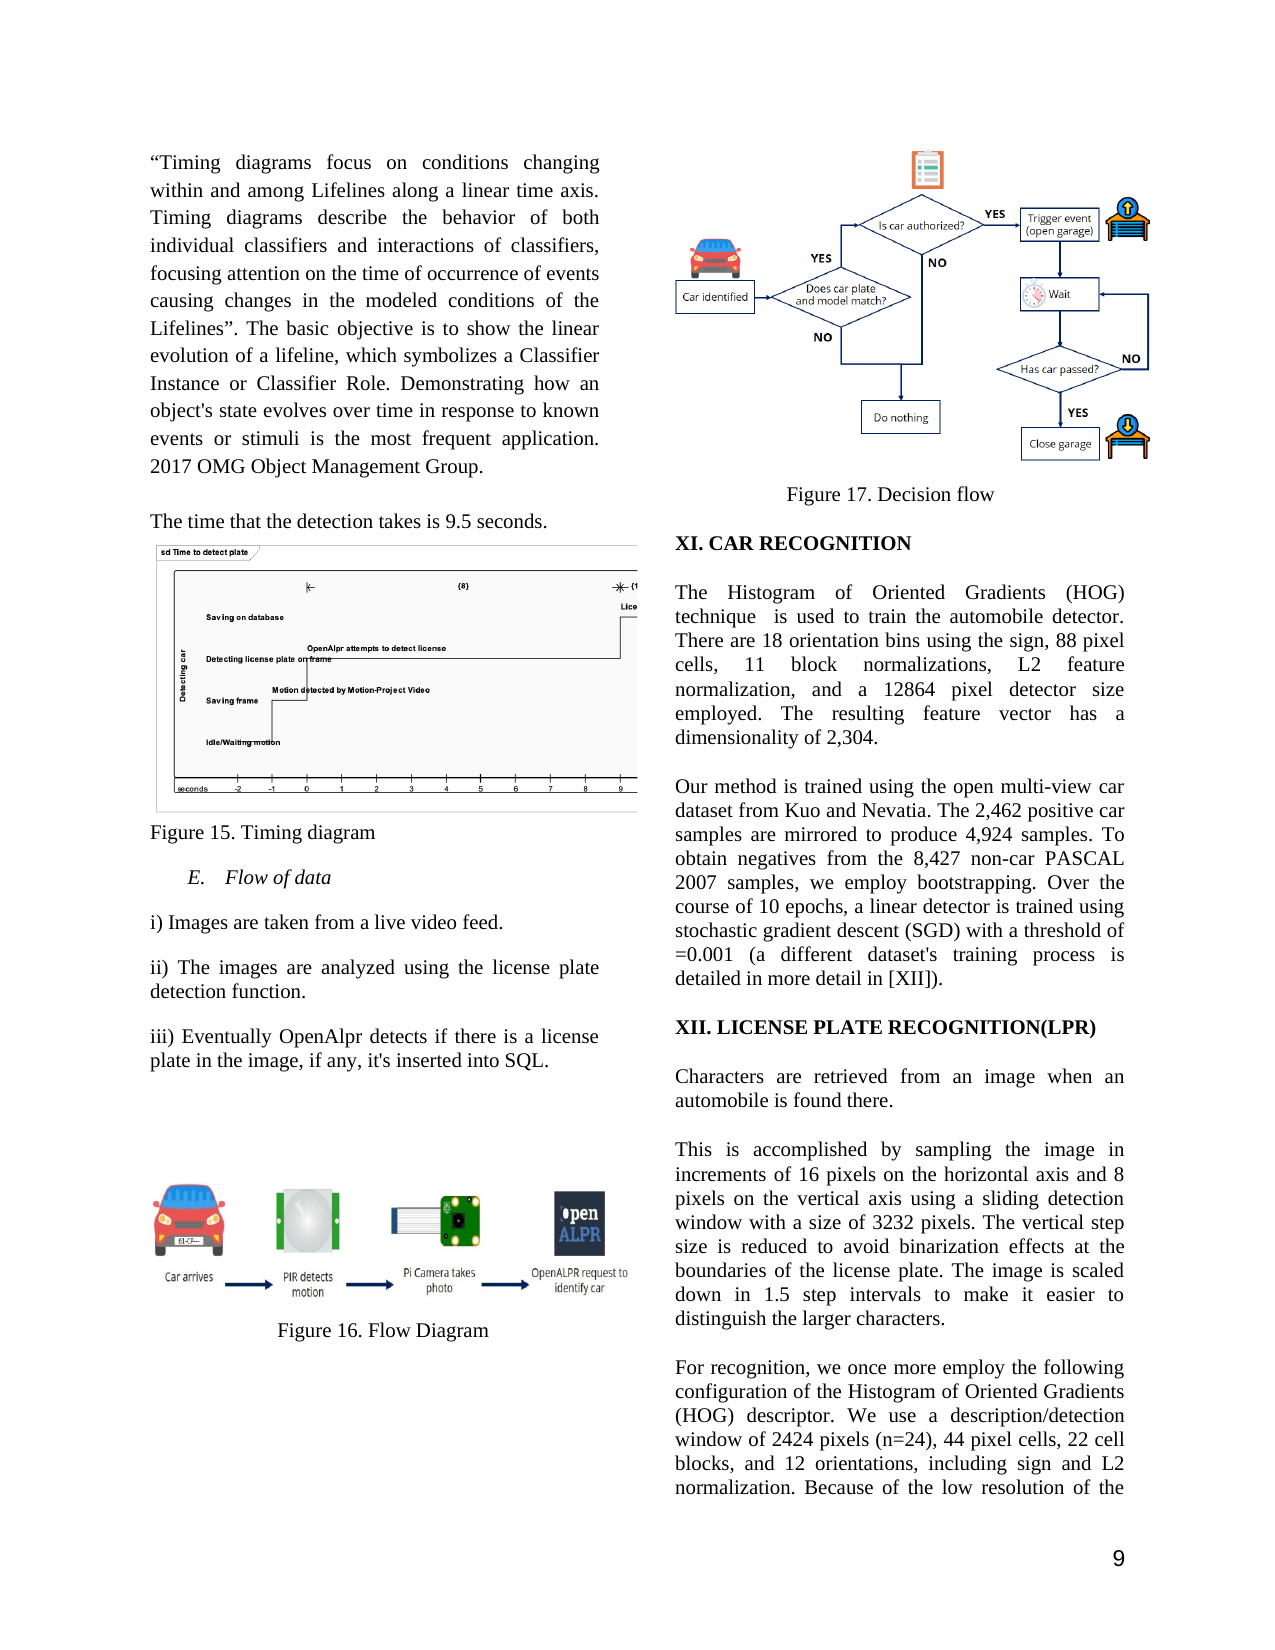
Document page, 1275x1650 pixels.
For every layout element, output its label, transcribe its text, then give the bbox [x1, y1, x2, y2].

picture [150, 536, 638, 817]
text iii) Eventually OpenAlpr detects if there is a license plate in the image, if any, it's inserted into SQL. [150, 1024, 600, 1072]
text XI. CAR RECOGNITION [675, 531, 1125, 555]
list Flow of data [187, 865, 600, 889]
text “Timing diagrams focus on conditions changing within and among Lifelines along a linear time axis. Timing diagrams describe the behavior of both individual classifiers and interactions of classifiers, focusing attention on the time of occurrence of events causing changes in the modeled conditions of the Lifelines”. The basic objective is to show the linear evolution of a lifeline, which symbolizes a Classifier Instance or Classifier Role. Demonstrating how an object's state evolves over time in response to known events or stimuli is the most frequent application. 2017 OMG Object Management Group. [150, 150, 600, 478]
picture [675, 150, 1153, 462]
text Figure 16. Flow Diagram [150, 1318, 600, 1342]
text ii) The images are analyzed using the license plate detection function. [150, 955, 600, 1003]
text Figure 17. Decision flow [675, 482, 1125, 506]
text This is accomplished by sampling the image in increments of 16 pixels on the horizontal axis and 8 pixels on the vertical axis using a sliding detection window with a size of 3232 pixels. The vertical step size is reduced to avoid binarization effects at the boundaries of the license plate. The image is scaled down in 1.5 step intervals to make it easier to distinguish the larger characters. [675, 1137, 1125, 1330]
text The Histogram of Oriented Gradients (HOG) technique is used to train the automobile detector. There are 18 orientation bins using the sign, 88 pixel cells, 11 block normalizations, L2 feature normalization, and a 12864 pixel detector size employed. The resulting feature vector has a dimensionality of 2,304. [675, 580, 1125, 749]
text The time that the detection takes is 9.5 seconds. [150, 509, 600, 533]
text Our method is trained using the open multi-view car dataset from Kuo and Nevatia. The 2,462 positive car samples are mirrored to produce 4,924 samples. To obtain negatives from the 8,427 non-car PASCAL 2007 samples, we employ bootstrapping. Over the course of 10 epochs, a linear detector is trained using stochastic gradient descent (SGD) with a threshold of =0.001 (a different dataset's training process is detailed in more detail in [XII]). [675, 774, 1125, 990]
text Figure 15. Timing diagram [150, 820, 600, 844]
text i) Images are taken from a live video feed. [150, 910, 600, 934]
picture [150, 1182, 629, 1298]
text Characters are retrieved from an image when an automobile is found there. [675, 1064, 1125, 1112]
text XII. LICENSE PLATE RECOGNITION(LPR) [675, 1015, 1125, 1039]
